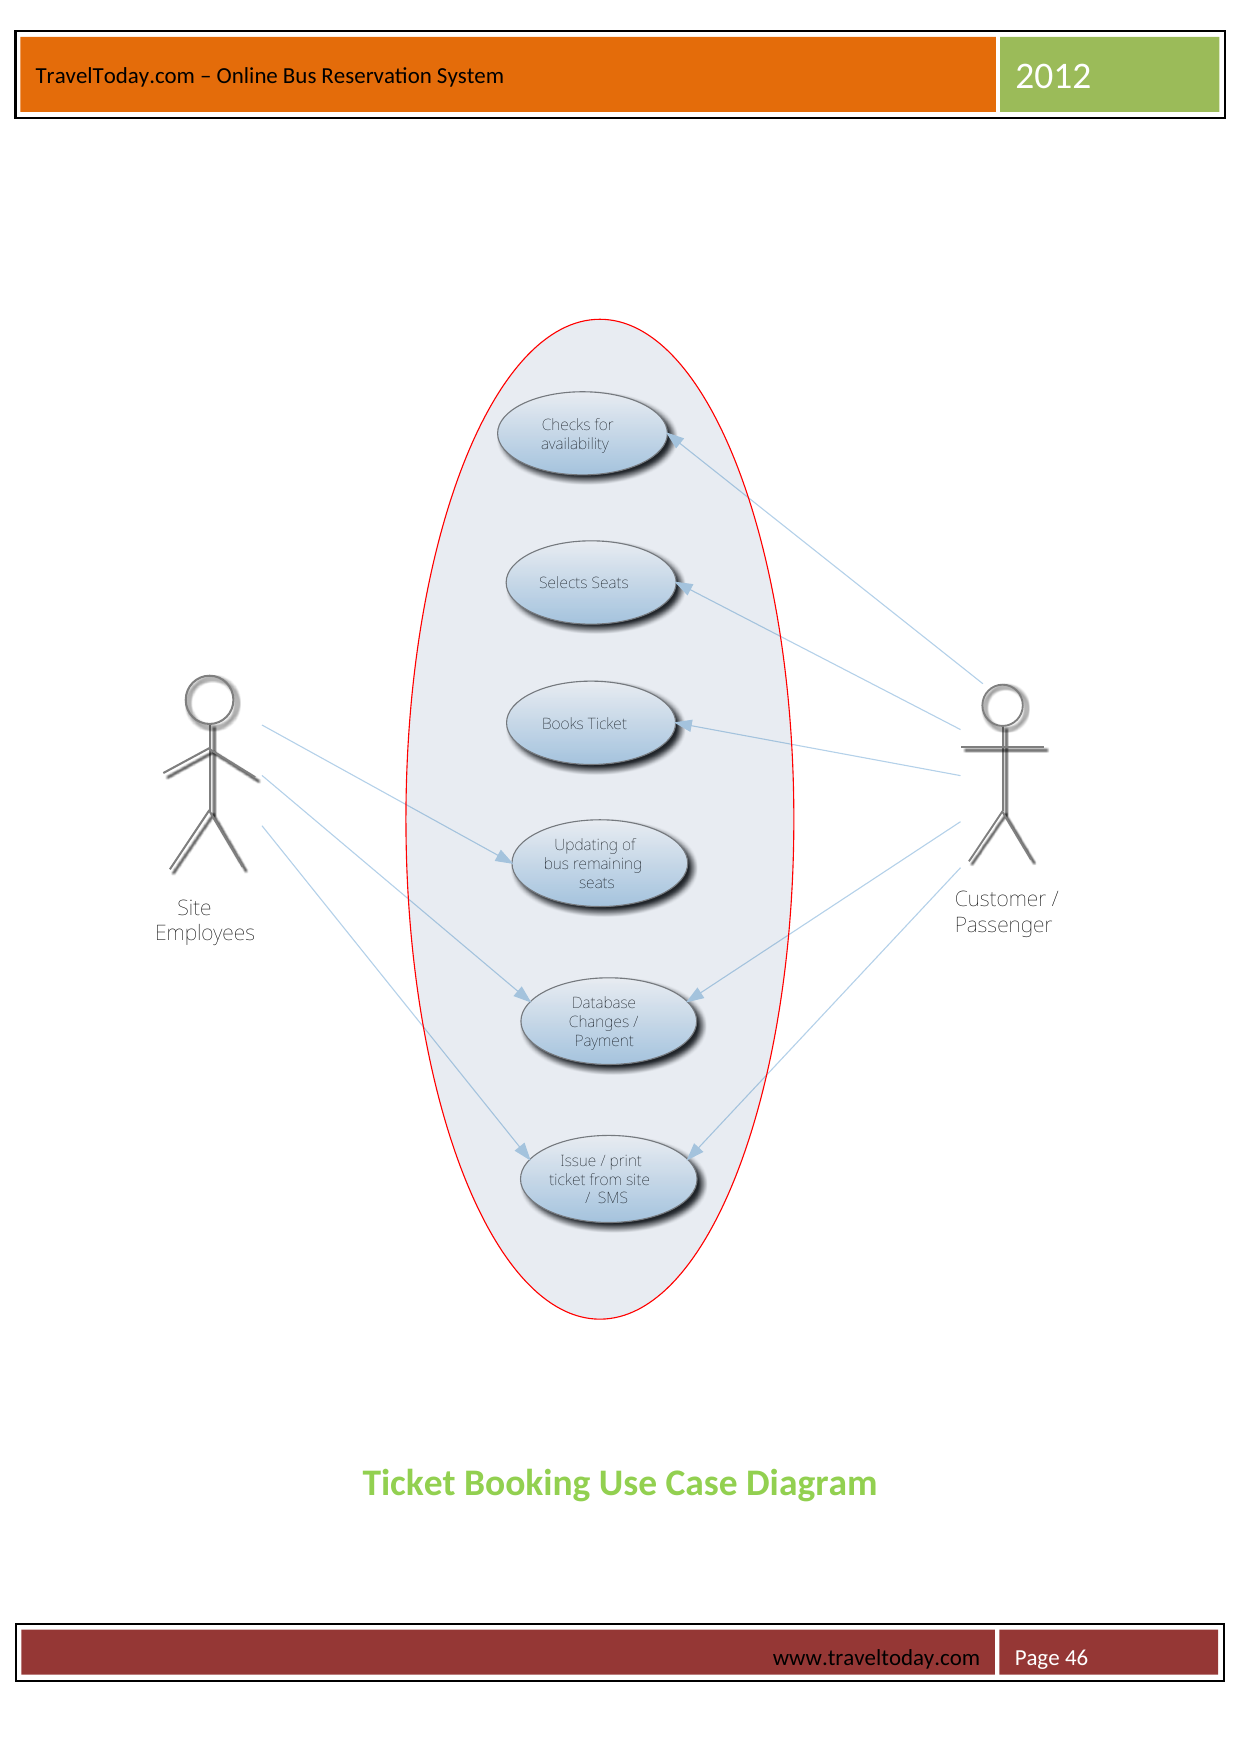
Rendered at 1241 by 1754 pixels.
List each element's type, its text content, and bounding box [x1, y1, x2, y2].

text Ticket Booking Use Case Diagram [150, 1459, 1090, 1504]
